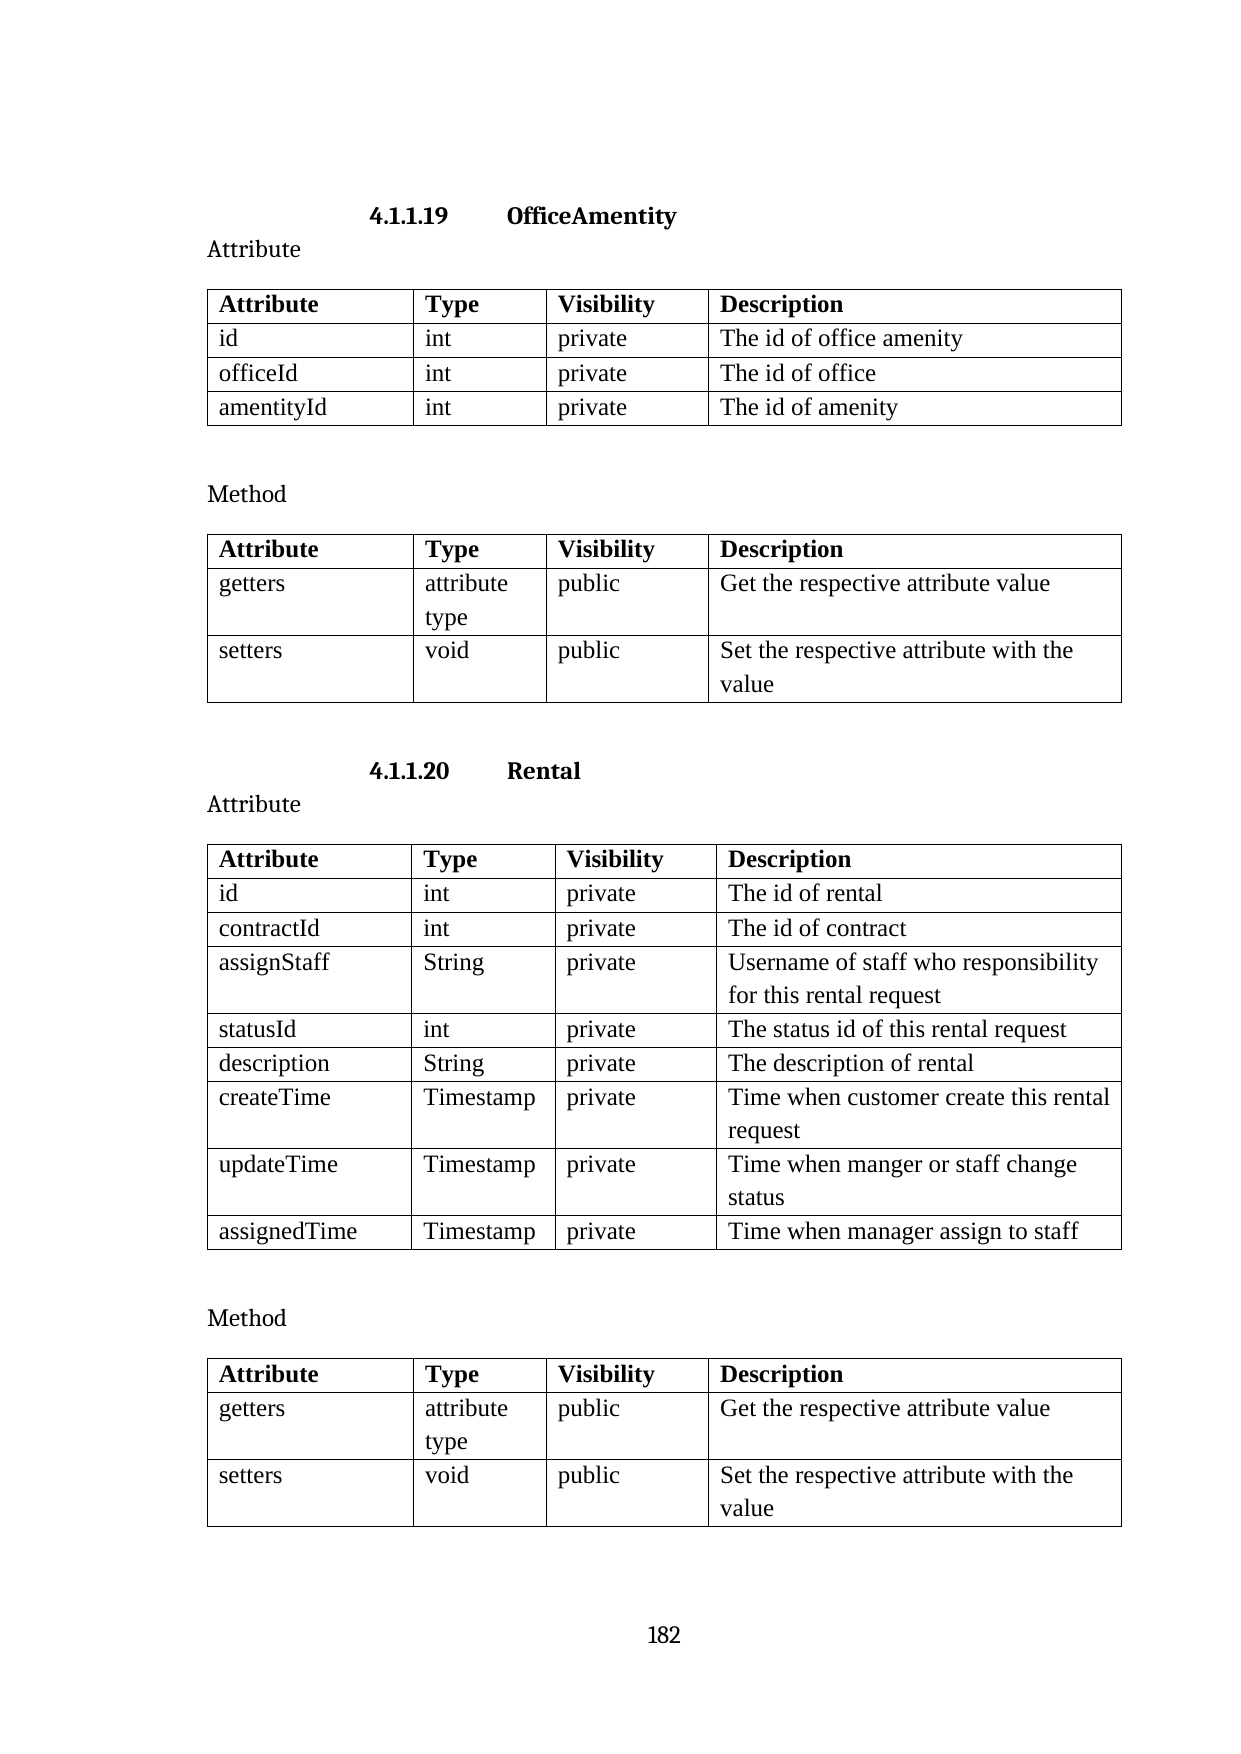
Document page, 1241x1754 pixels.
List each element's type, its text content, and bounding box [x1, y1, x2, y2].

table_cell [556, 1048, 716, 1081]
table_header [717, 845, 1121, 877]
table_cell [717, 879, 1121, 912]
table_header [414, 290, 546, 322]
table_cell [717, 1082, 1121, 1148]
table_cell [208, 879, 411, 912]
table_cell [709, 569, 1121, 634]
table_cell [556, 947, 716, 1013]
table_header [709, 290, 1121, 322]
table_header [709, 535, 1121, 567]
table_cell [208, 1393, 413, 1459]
subtitle Rental [369, 757, 1122, 785]
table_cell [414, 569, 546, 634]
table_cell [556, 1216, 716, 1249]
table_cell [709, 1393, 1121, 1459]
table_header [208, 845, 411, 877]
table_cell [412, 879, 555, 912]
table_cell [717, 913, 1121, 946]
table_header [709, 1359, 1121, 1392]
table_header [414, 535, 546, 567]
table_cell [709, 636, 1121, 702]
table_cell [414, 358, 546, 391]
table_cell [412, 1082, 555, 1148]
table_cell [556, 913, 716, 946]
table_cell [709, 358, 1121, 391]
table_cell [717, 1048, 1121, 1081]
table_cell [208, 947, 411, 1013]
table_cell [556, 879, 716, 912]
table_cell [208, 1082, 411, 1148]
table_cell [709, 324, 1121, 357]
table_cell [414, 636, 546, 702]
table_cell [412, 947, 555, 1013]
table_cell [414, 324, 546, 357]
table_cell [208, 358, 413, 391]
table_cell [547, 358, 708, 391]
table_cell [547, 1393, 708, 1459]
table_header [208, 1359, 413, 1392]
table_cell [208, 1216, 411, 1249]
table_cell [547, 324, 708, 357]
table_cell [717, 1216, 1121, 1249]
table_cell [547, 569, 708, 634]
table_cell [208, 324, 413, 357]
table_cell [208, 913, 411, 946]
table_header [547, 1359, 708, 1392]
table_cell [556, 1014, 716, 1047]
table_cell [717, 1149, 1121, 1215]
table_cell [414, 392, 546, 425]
text Method [207, 1304, 1122, 1333]
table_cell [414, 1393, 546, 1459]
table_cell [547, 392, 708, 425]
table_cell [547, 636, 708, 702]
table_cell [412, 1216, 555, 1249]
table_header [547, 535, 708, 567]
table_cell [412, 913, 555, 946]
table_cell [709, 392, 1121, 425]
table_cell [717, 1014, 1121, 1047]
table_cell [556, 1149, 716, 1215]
subtitle OfficeAmentity [369, 202, 1122, 230]
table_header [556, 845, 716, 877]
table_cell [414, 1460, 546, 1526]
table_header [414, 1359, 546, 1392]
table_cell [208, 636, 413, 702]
text Attribute [207, 234, 1122, 263]
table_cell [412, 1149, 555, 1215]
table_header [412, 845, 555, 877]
text Method [207, 479, 1122, 508]
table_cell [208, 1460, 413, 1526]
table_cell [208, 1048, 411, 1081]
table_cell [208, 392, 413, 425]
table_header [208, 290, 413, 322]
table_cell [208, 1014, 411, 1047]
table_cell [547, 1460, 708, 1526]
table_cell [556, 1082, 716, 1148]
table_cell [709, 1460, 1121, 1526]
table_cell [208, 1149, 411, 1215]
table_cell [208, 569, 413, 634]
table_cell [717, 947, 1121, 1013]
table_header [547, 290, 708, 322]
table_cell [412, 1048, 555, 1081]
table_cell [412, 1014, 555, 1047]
text Attribute [207, 789, 1122, 818]
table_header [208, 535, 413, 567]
